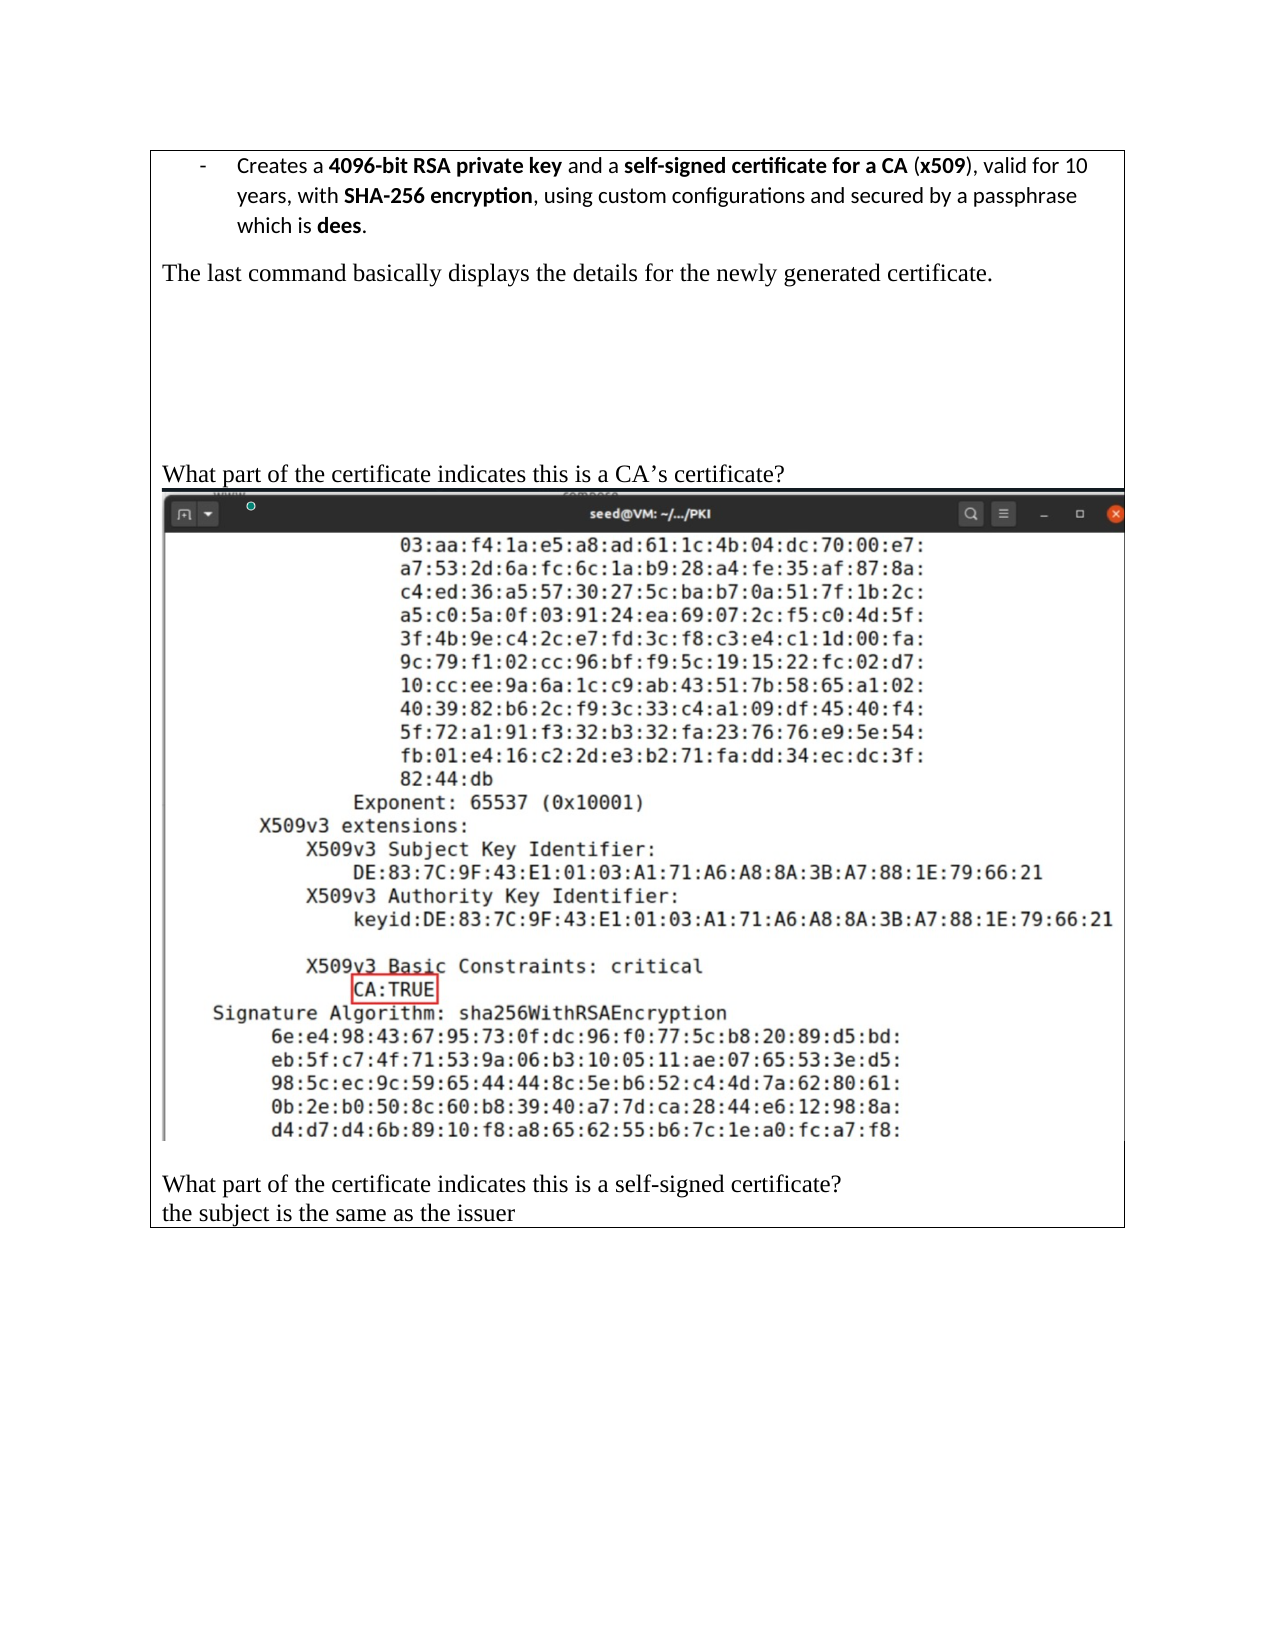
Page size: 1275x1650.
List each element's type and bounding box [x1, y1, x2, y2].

table_header [151, 151, 1124, 1227]
picture [161, 488, 1125, 1141]
